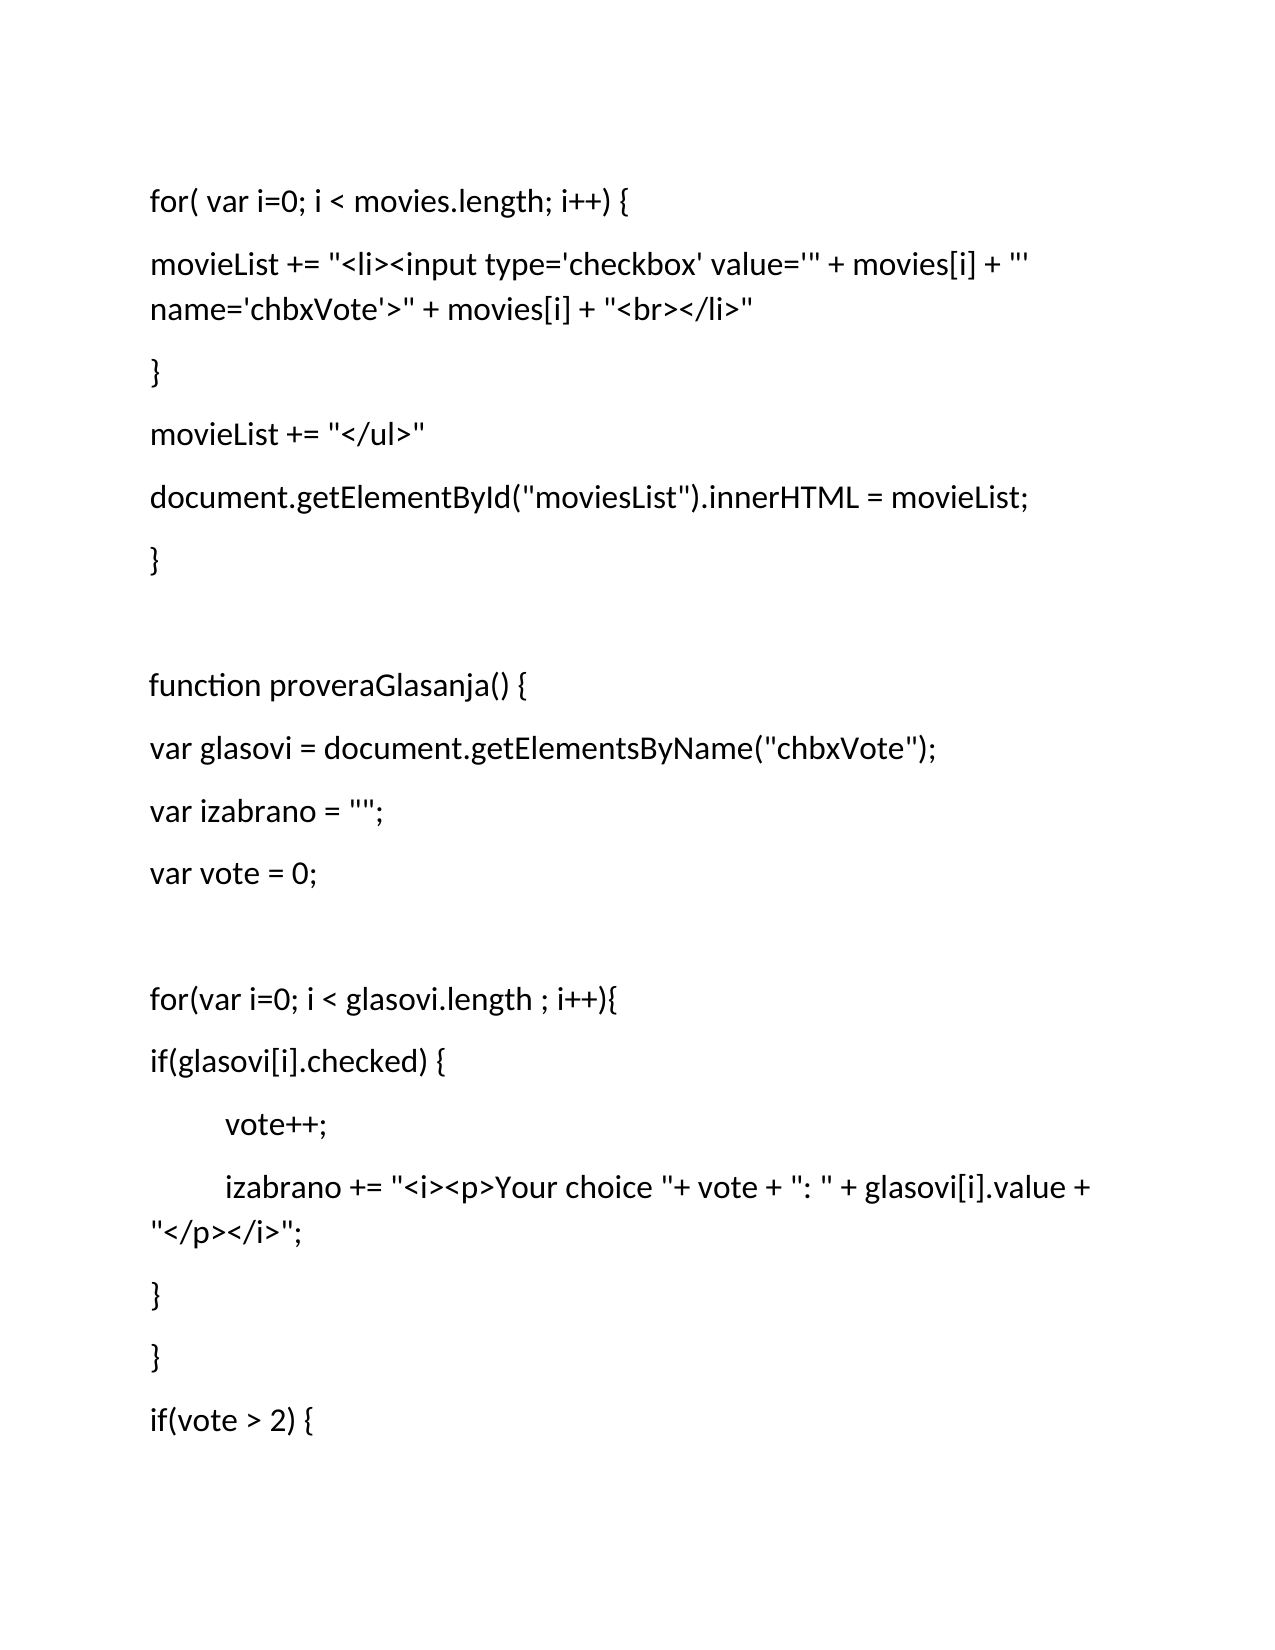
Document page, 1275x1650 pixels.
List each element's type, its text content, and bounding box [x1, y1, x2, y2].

text var vote = 0; [148, 852, 1125, 893]
text } [148, 1274, 1125, 1314]
text var glasovi = document.getElementsByName("chbxVote"); [148, 727, 1125, 768]
text for( var i=0; i < movies.length; i++) { [148, 180, 1125, 221]
text document.getElementById("moviesList").innerHTML = movieList; [148, 476, 1125, 517]
text izabrano += "<i><p>Your choice "+ vote + ": " + glasovi[i].value + "</p></i>"; [148, 1166, 1125, 1252]
text if(vote > 2) { [148, 1399, 1125, 1440]
text var izabrano = ""; [148, 790, 1125, 830]
text vote++; [148, 1103, 1125, 1144]
text if(glasovi[i].checked) { [148, 1041, 1125, 1081]
text } [148, 539, 1125, 579]
text movieList += "</ul>" [148, 413, 1125, 454]
text movieList += "<li><input type='checkbox' value='" + movies[i] + "' name='chbxVote'>" + movies[i] + "<br></li>" [148, 243, 1125, 329]
text for(var i=0; i < glasovi.length ; i++){ [148, 978, 1125, 1018]
text function proveraGlasanja() { [148, 664, 1125, 705]
text } [148, 351, 1125, 391]
text } [148, 1337, 1125, 1377]
